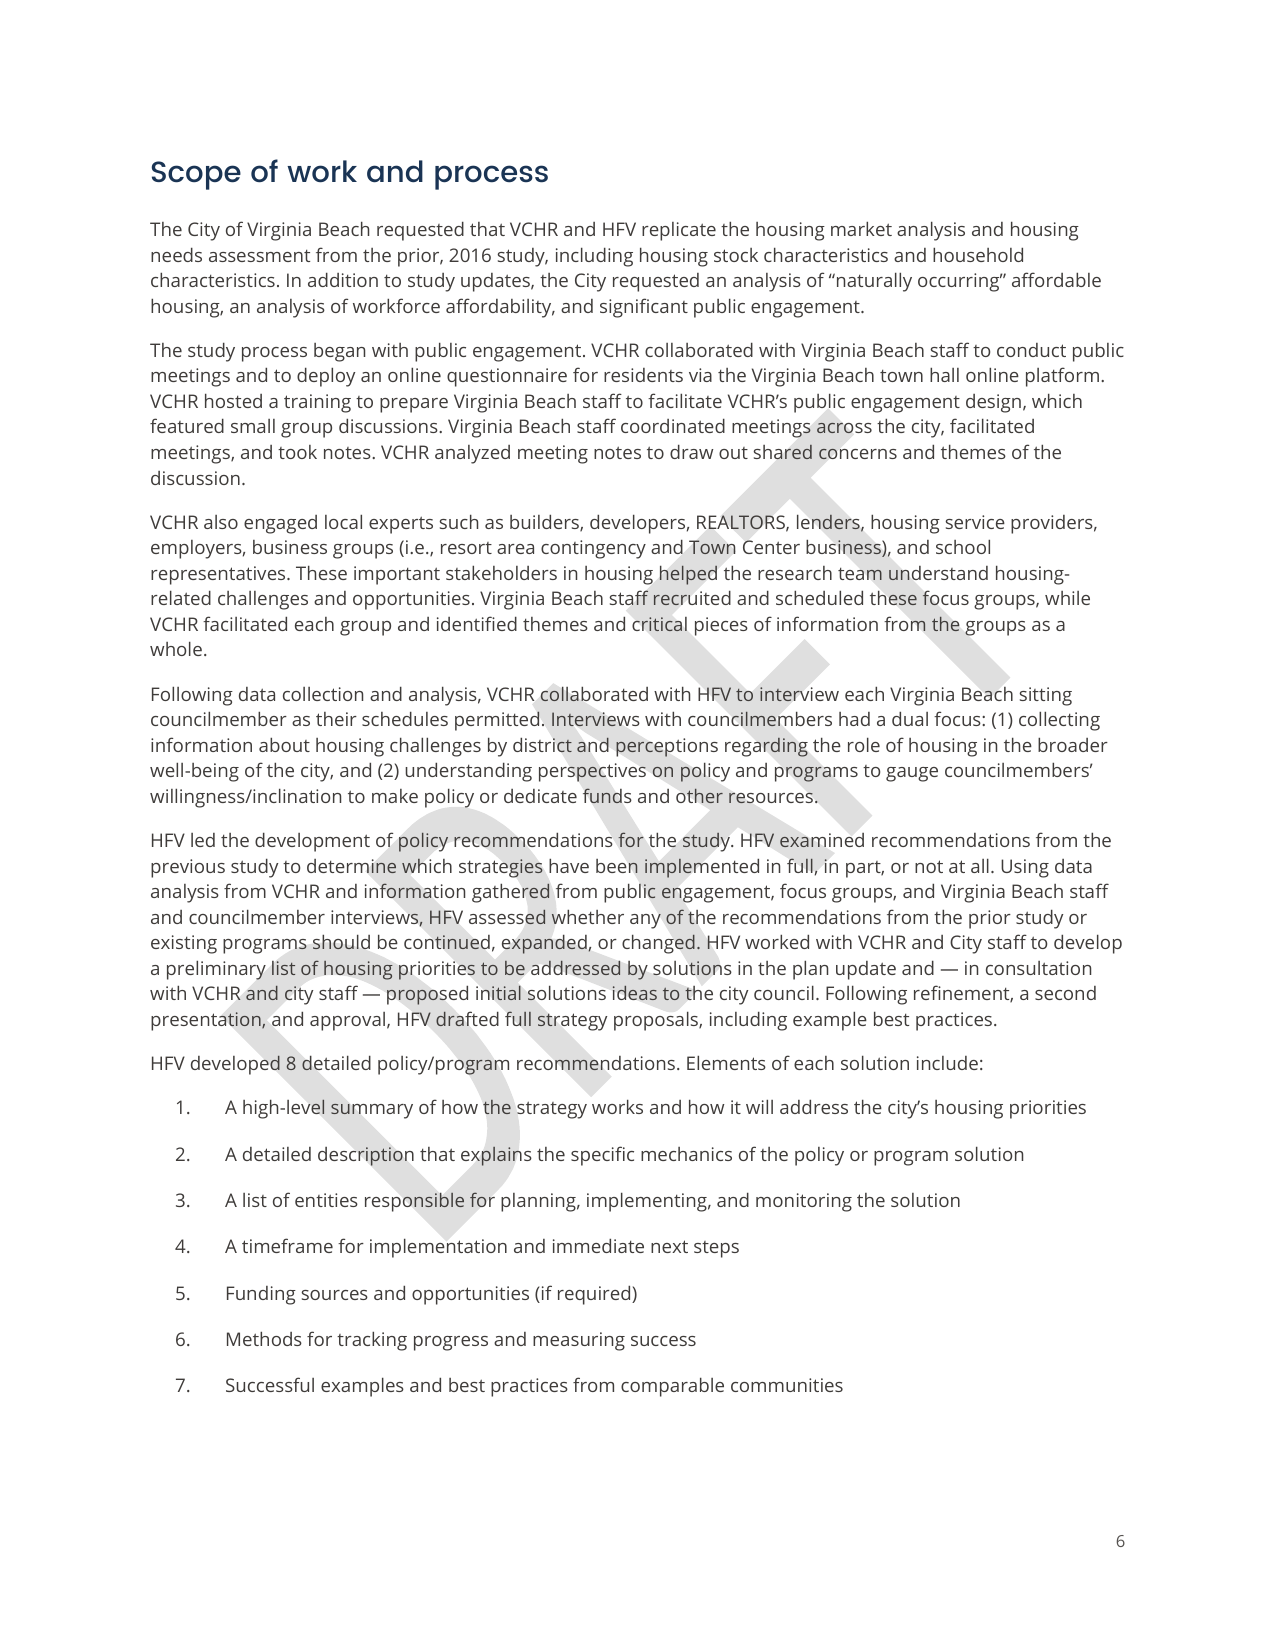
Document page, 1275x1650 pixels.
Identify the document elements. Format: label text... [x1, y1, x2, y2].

text HFV led the development of policy recommendations for the study. HFV examined recommendations from the previous study to determine which strategies have been implemented in full, in part, or not at all. Using data analysis from VCHR and information gathered from public engagement, focus groups, and Virginia Beach staff and councilmember interviews, HFV assessed whether any of the recommendations from the prior study or existing programs should be continued, expanded, or changed. HFV worked with VCHR and City staff to develop a preliminary list of housing priorities to be addressed by solutions in the plan update and — in consultation with VCHR and city staff — proposed initial solutions ideas to the city council. Following refinement, a second presentation, and approval, HFV drafted full strategy proposals, including example best practices. [150, 827, 1125, 1032]
list Methods for tracking progress and measuring success [175, 1326, 1125, 1352]
list A list of entities responsible for planning, implementing, and monitoring the solution [175, 1187, 1125, 1213]
list Funding sources and opportunities (if required) [175, 1280, 1125, 1306]
list A detailed description that explains the specific mechanics of the policy or program solution [175, 1141, 1125, 1167]
subtitle Scope of work and process [150, 150, 1125, 198]
text HFV developed 8 detailed policy/program recommendations. Elements of each solution include: [150, 1050, 1125, 1076]
text The study process began with public engagement. VCHR collaborated with Virginia Beach staff to conduct public meetings and to deploy an online questionnaire for residents via the Virginia Beach town hall online platform. VCHR hosted a training to prepare Virginia Beach staff to facilitate VCHR’s public engagement design, which featured small group discussions. Virginia Beach staff coordinated meetings across the city, facilitated meetings, and took notes. VCHR analyzed meeting notes to draw out shared concerns and themes of the discussion. [150, 337, 1125, 491]
list A high-level summary of how the strategy works and how it will address the city’s housing priorities [175, 1095, 1125, 1120]
text VCHR also engaged local experts such as builders, developers, REALTORS, lenders, housing service providers, employers, business groups (i.e., resort area contingency and Town Center business), and school representatives. These important stakeholders in housing helped the research team understand housing-related challenges and opportunities. Virginia Beach staff recruited and scheduled these focus groups, while VCHR facilitated each group and identified themes and critical pieces of information from the groups as a whole. [150, 509, 1125, 662]
list A timeframe for implementation and immediate next steps [175, 1234, 1125, 1259]
text The City of Virginia Beach requested that VCHR and HFV replicate the housing market analysis and housing needs assessment from the prior, 2016 study, including housing stock characteristics and household characteristics. In addition to study updates, the City requested an analysis of “naturally occurring” affordable housing, an analysis of workforce affordability, and significant public engagement. [150, 217, 1125, 319]
list Successful examples and best practices from comparable communities [175, 1373, 1125, 1398]
text Following data collection and analysis, VCHR collaborated with HFV to interview each Virginia Beach sitting councilmember as their schedules permitted. Interviews with councilmembers had a dual focus: (1) collecting information about housing challenges by district and perceptions regarding the role of housing in the broader well-being of the city, and (2) understanding perspectives on policy and programs to gauge councilmembers’ willingness/inclination to make policy or dedicate funds and other resources. [150, 681, 1125, 809]
